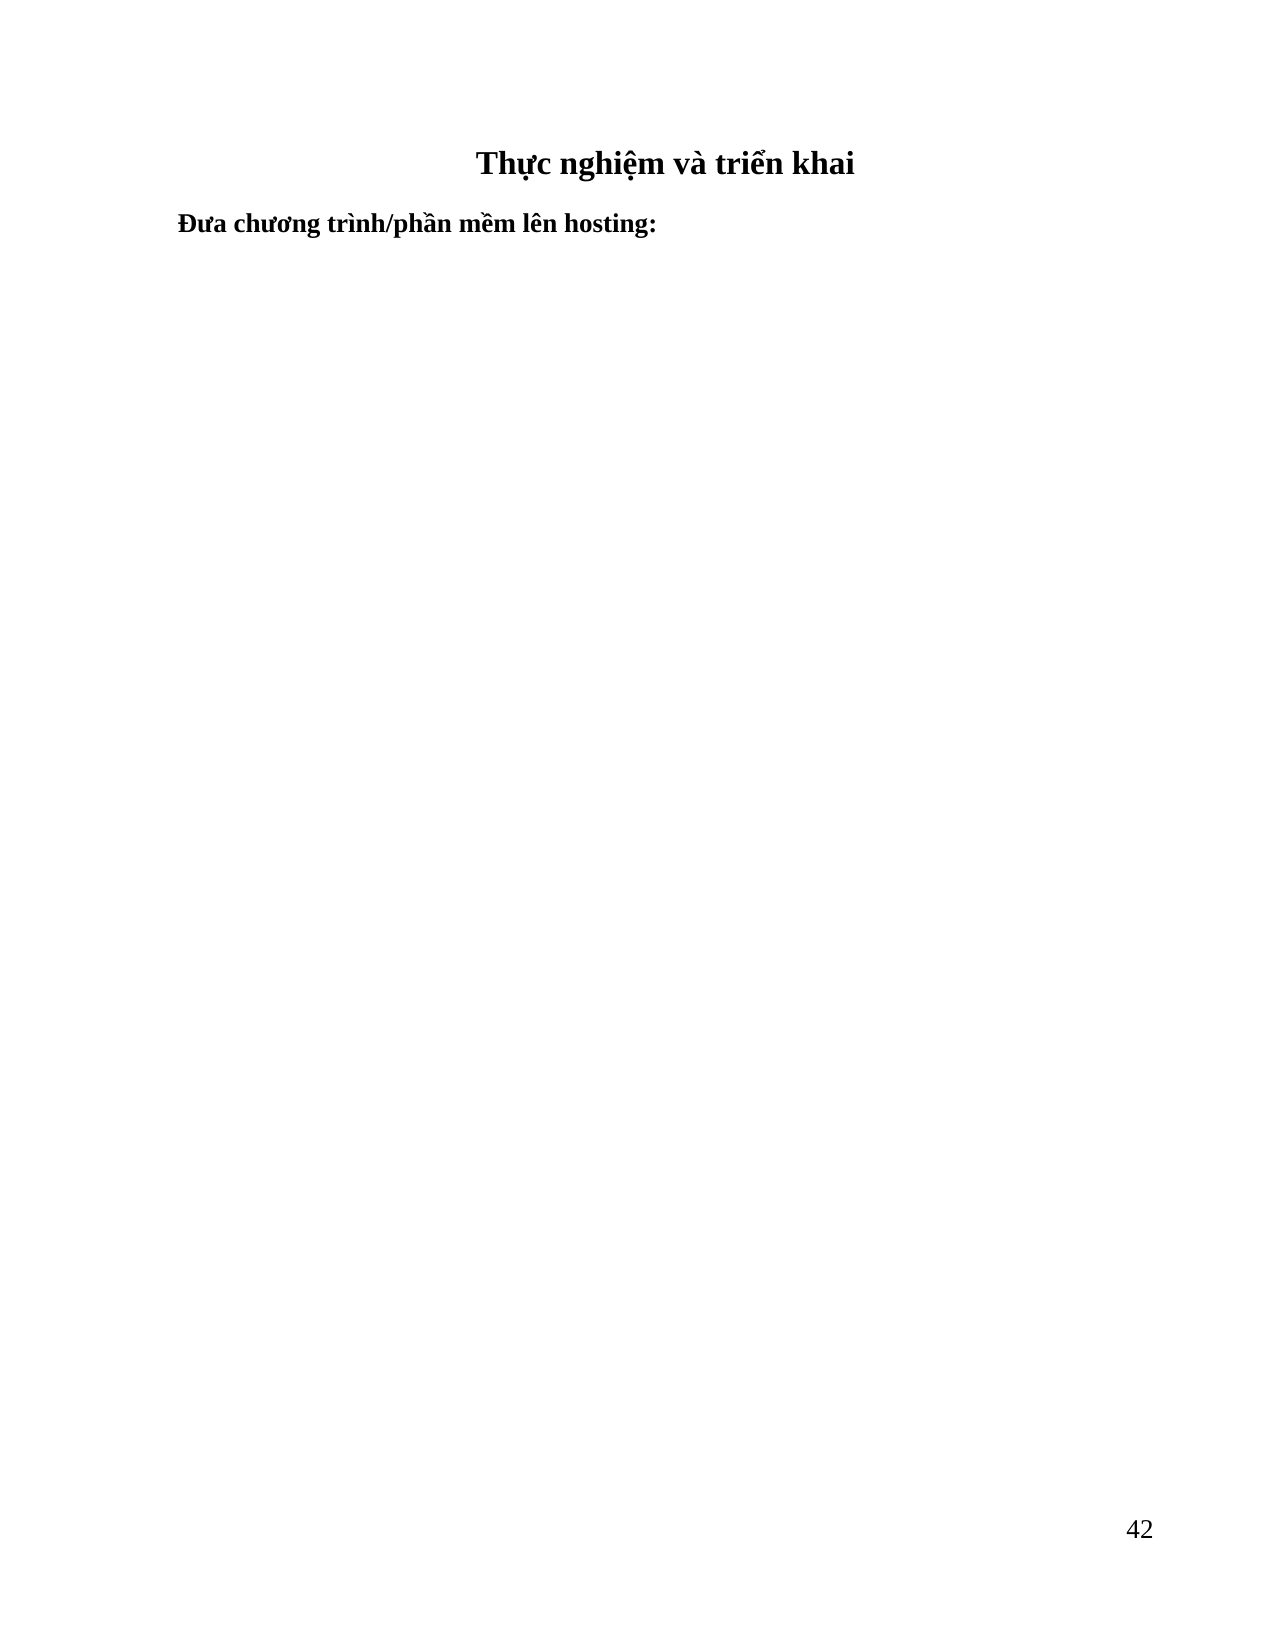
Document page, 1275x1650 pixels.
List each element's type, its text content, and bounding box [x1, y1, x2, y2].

subtitle Thực nghiệm và triển khai [177, 143, 1153, 181]
subtitle Đưa chương trình/phần mềm lên hosting: [177, 207, 1153, 238]
